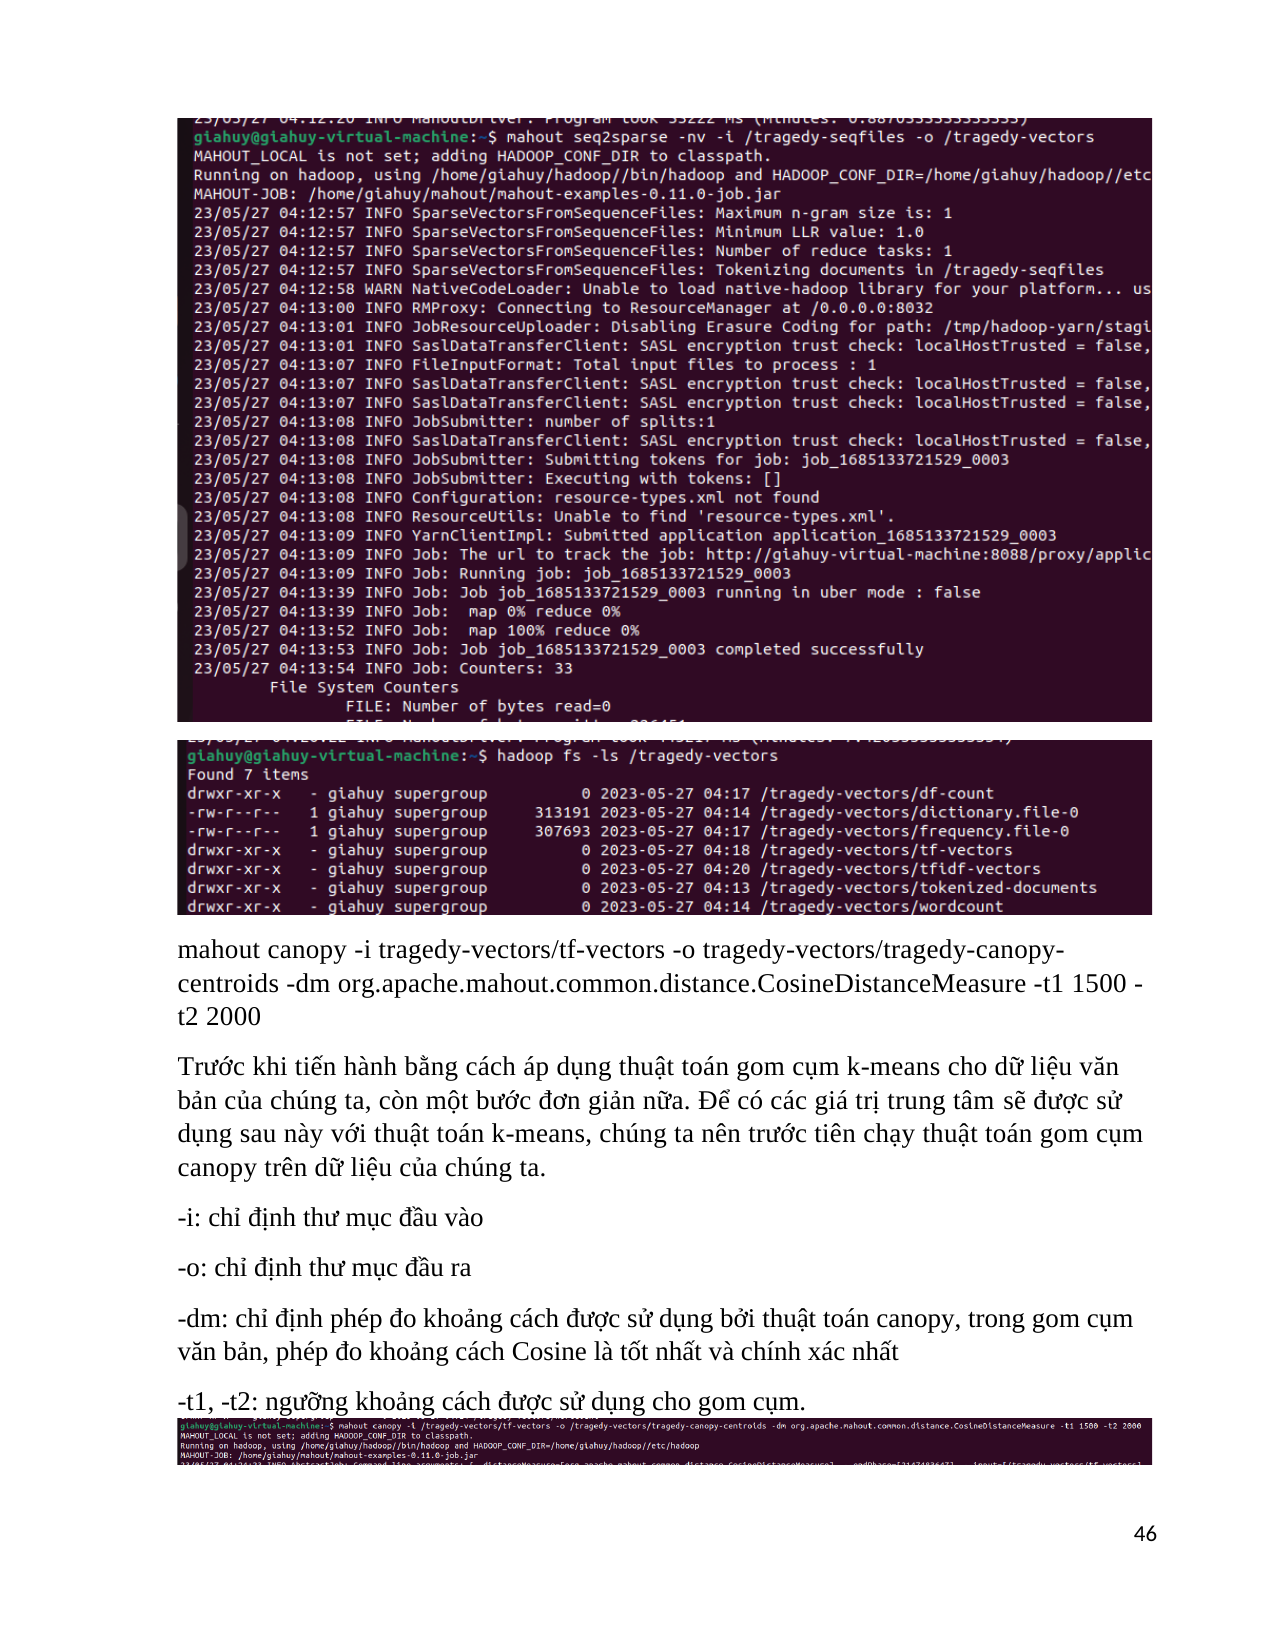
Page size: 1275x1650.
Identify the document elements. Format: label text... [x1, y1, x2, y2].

picture [177, 118, 1153, 722]
text -dm: chỉ định phép đo khoảng cách được sử dụng bởi thuật toán canopy, trong gom cụm văn bản, phép đo khoảng cách Cosine là tốt nhất và chính xác nhất [177, 1302, 1157, 1366]
picture [177, 740, 1153, 915]
picture [177, 1418, 1153, 1465]
text Trước khi tiến hành bằng cách áp dụng thuật toán gom cụm k-means cho dữ liệu văn bản của chúng ta, còn một bước đơn giản nữa. Để có các giá trị trung tâm sẽ được sử dụng sau này với thuật toán k-means, chúng ta nên trước tiên chạy thuật toán gom cụm canopy trên dữ liệu của chúng ta. [177, 1050, 1157, 1182]
text -i: chỉ định thư mục đầu vào [177, 1201, 1157, 1232]
text mahout canopy -i tragedy-vectors/tf-vectors -o tragedy-vectors/tragedy-canopy-centroids -dm org.apache.mahout.common.distance.CosineDistanceMeasure -t1 1500 -t2 2000 [177, 933, 1157, 1031]
text -o: chỉ định thư mục đầu ra [177, 1251, 1157, 1283]
